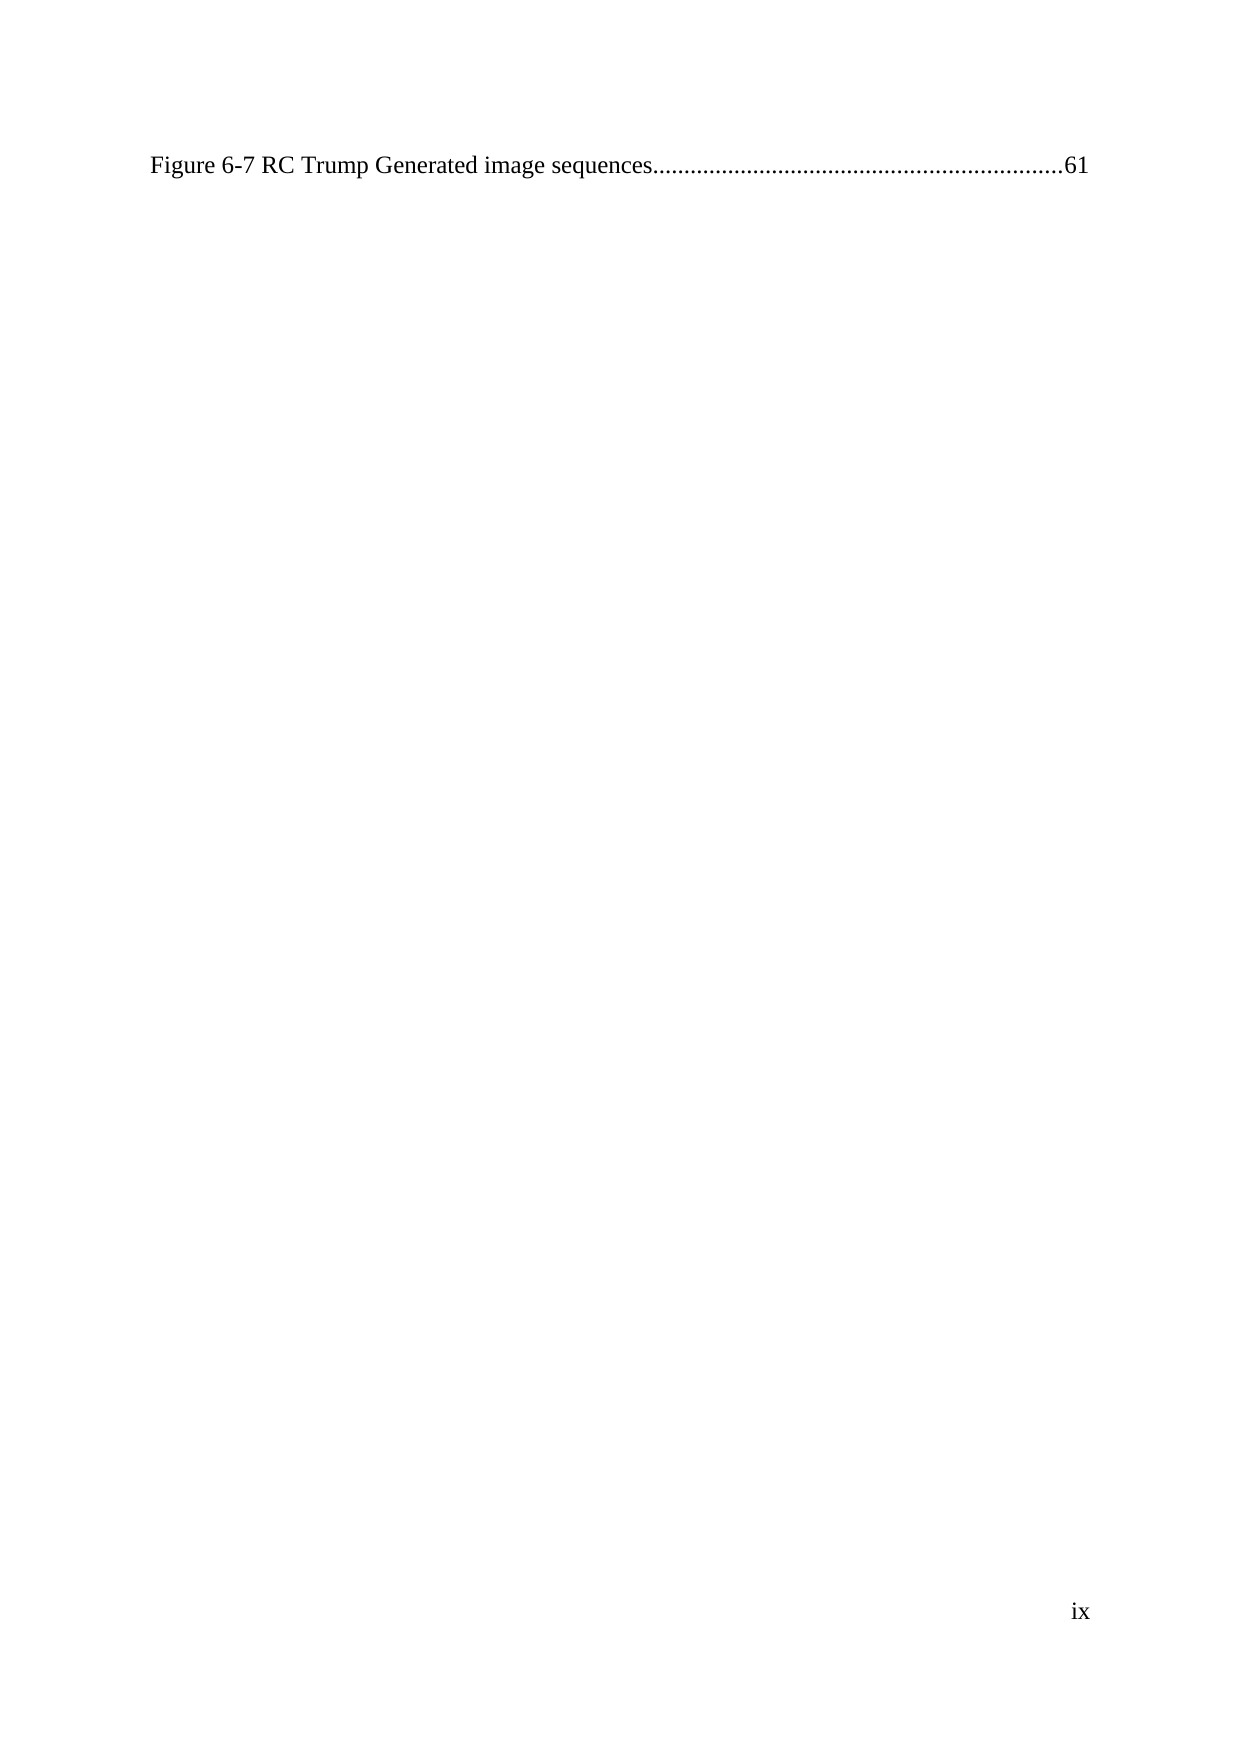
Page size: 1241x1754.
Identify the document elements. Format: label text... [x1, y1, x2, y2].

text Figure 6-7 RC Trump Generated image sequences 61 [150, 150, 1090, 179]
